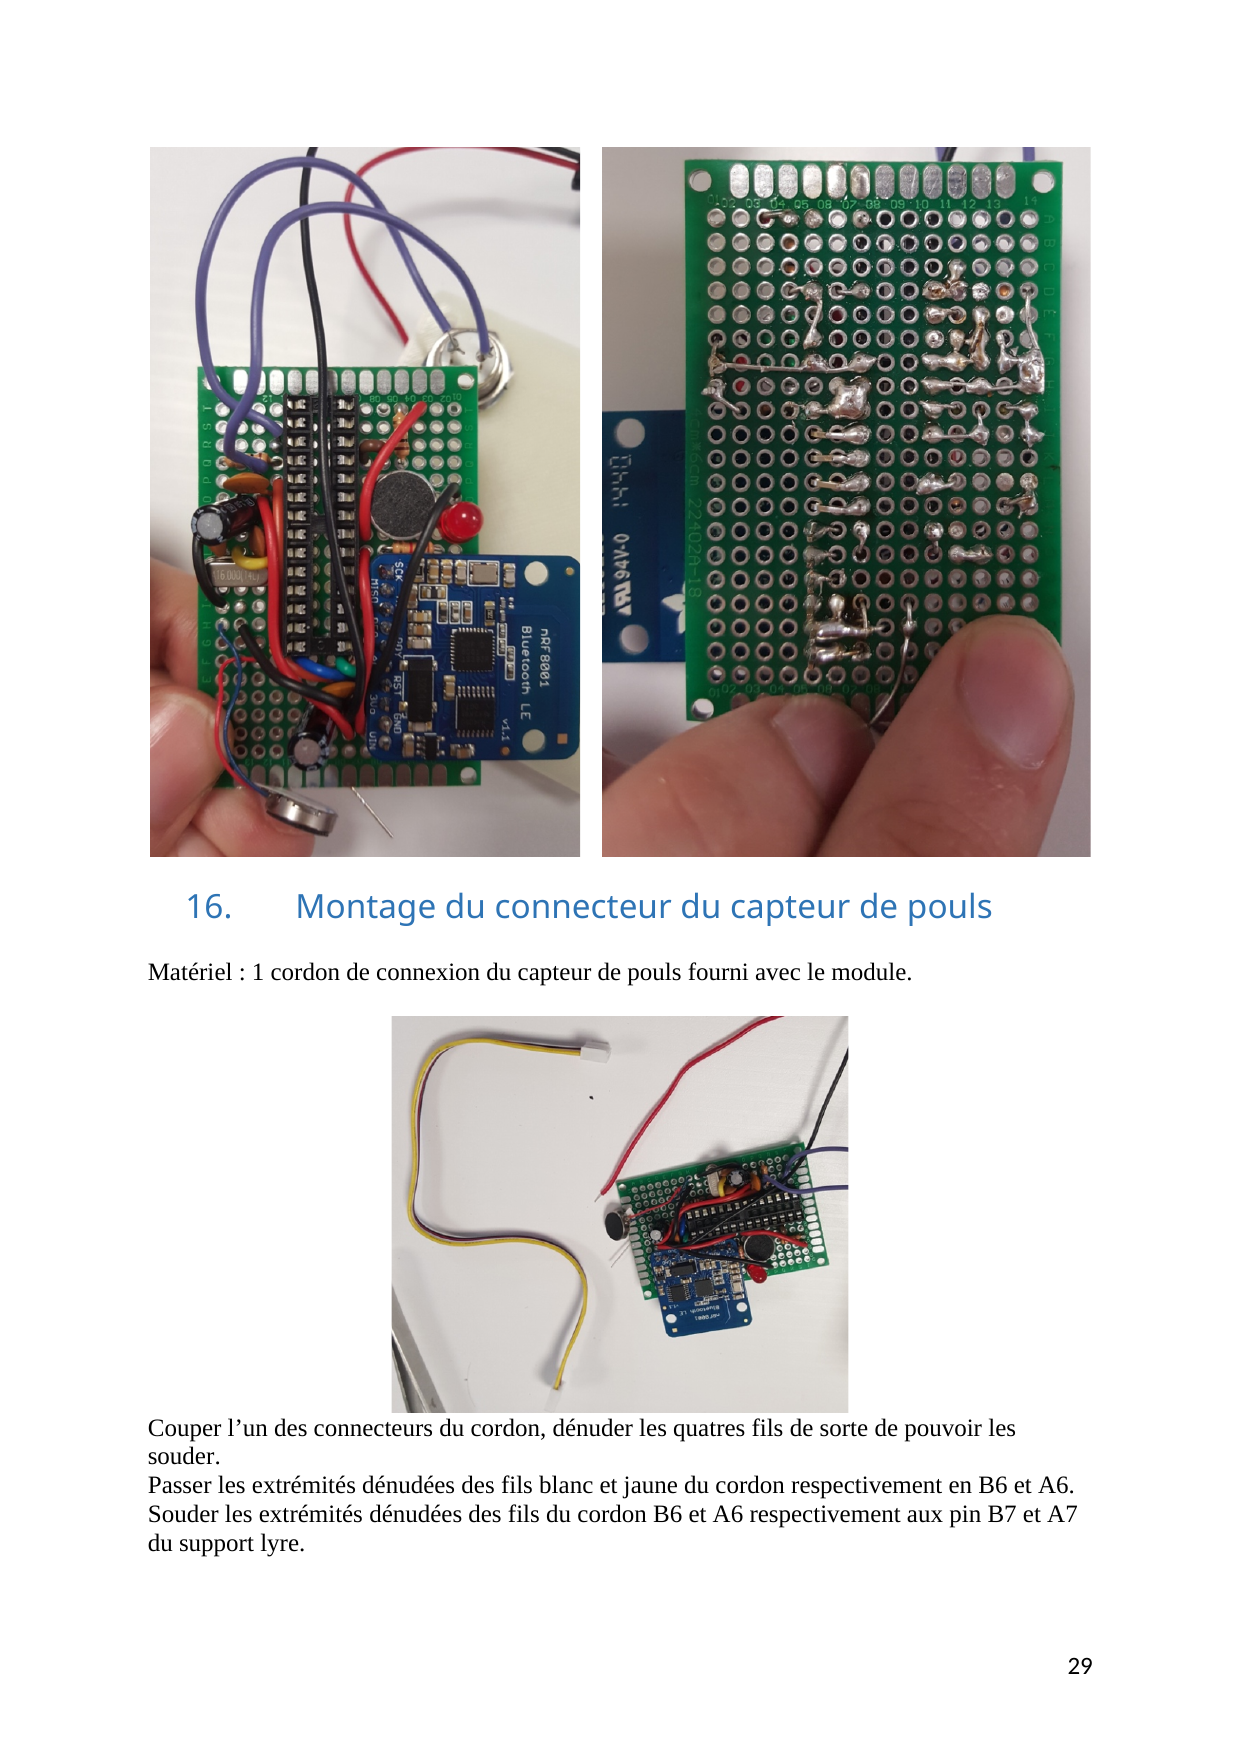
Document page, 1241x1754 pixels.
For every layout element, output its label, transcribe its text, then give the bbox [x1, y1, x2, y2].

picture [391, 1016, 849, 1413]
subtitle Montage du connecteur du capteur de pouls [185, 883, 1093, 928]
text Couper l’un des connecteurs du cordon, dénuder les quatres fils de sorte de pouvoir les souder. [148, 1413, 1093, 1470]
text Passer les extrémités dénudées des fils blanc et jaune du cordon respectivement en B6 et A6. Souder les extrémités dénudées des fils du cordon B6 et A6 respectivement aux pin B7 et A7 du support lyre. [148, 1470, 1093, 1556]
picture [150, 147, 581, 857]
text Matériel : 1 cordon de connexion du capteur de pouls fourni avec le module. [148, 957, 1093, 986]
picture [602, 147, 1091, 856]
